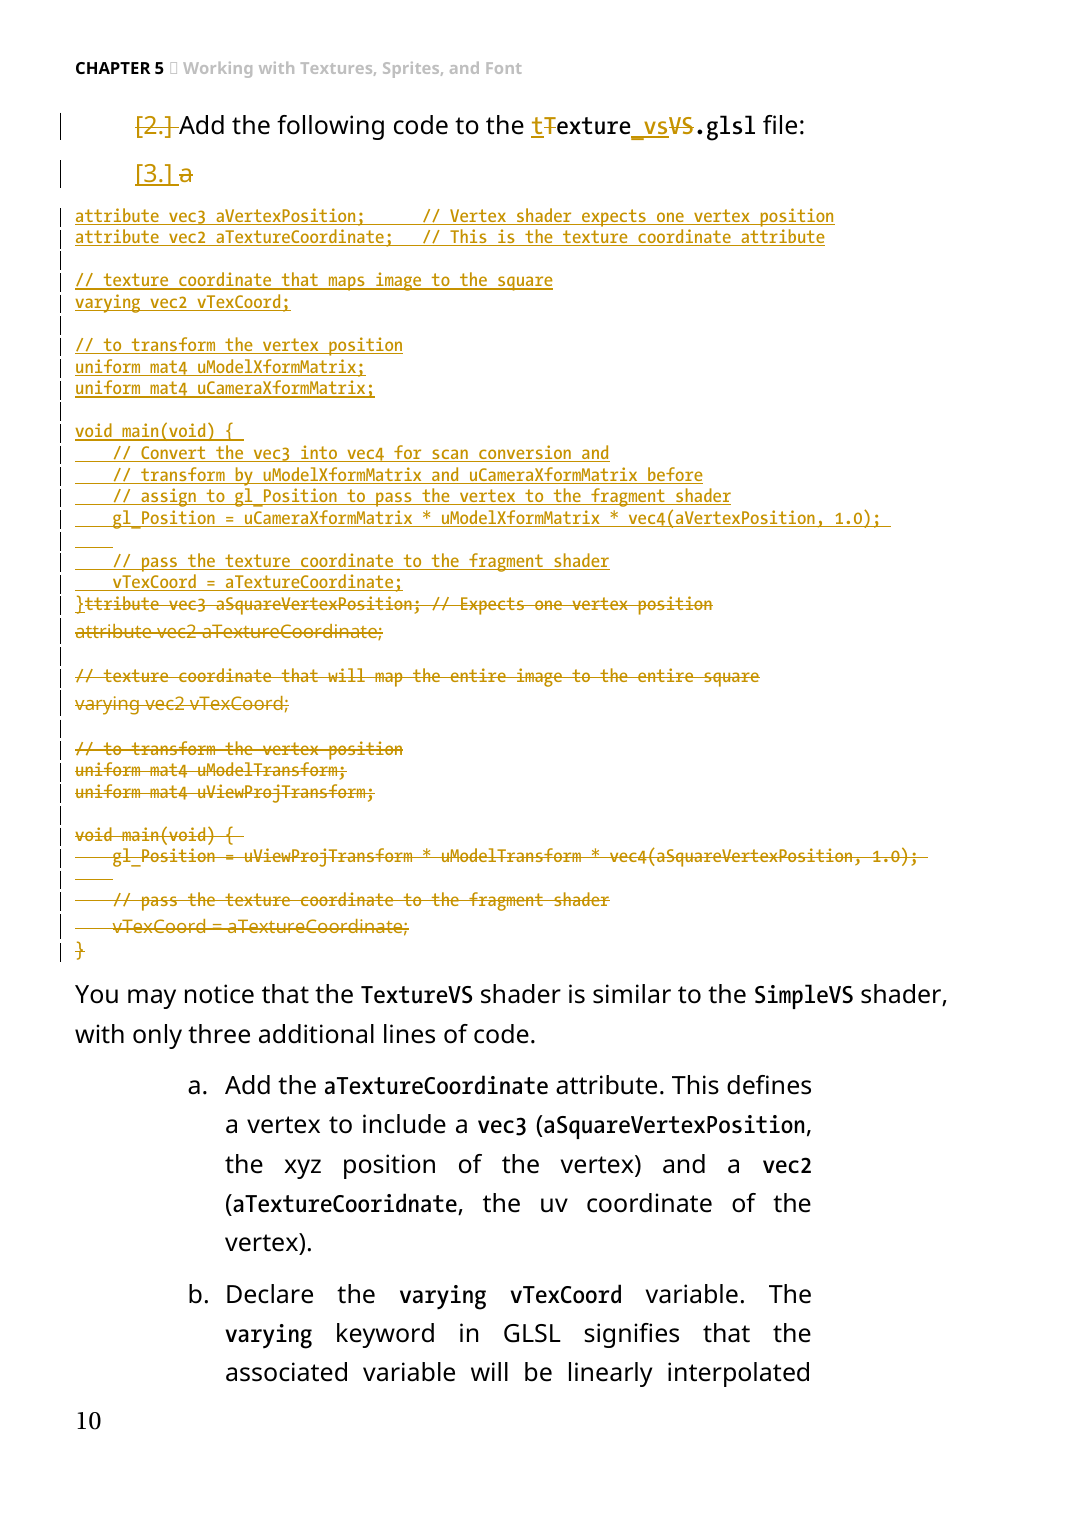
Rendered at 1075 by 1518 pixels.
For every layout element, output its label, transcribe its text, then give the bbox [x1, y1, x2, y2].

list Add the aTextureCoordinate attribute. This defines a vertex to include a vec3 (aSquareVertexPosition, the xyz position of the vertex) and a vec2 (aTextureCooridnate, the uv coordinate of the vertex). [187, 1068, 812, 1259]
list Add the following code to the exture.glsl file: [135, 112, 872, 139]
text You may notice that the TextureVS shader is similar to the SimpleVS shader, with only three additional lines of code. [75, 977, 962, 1050]
